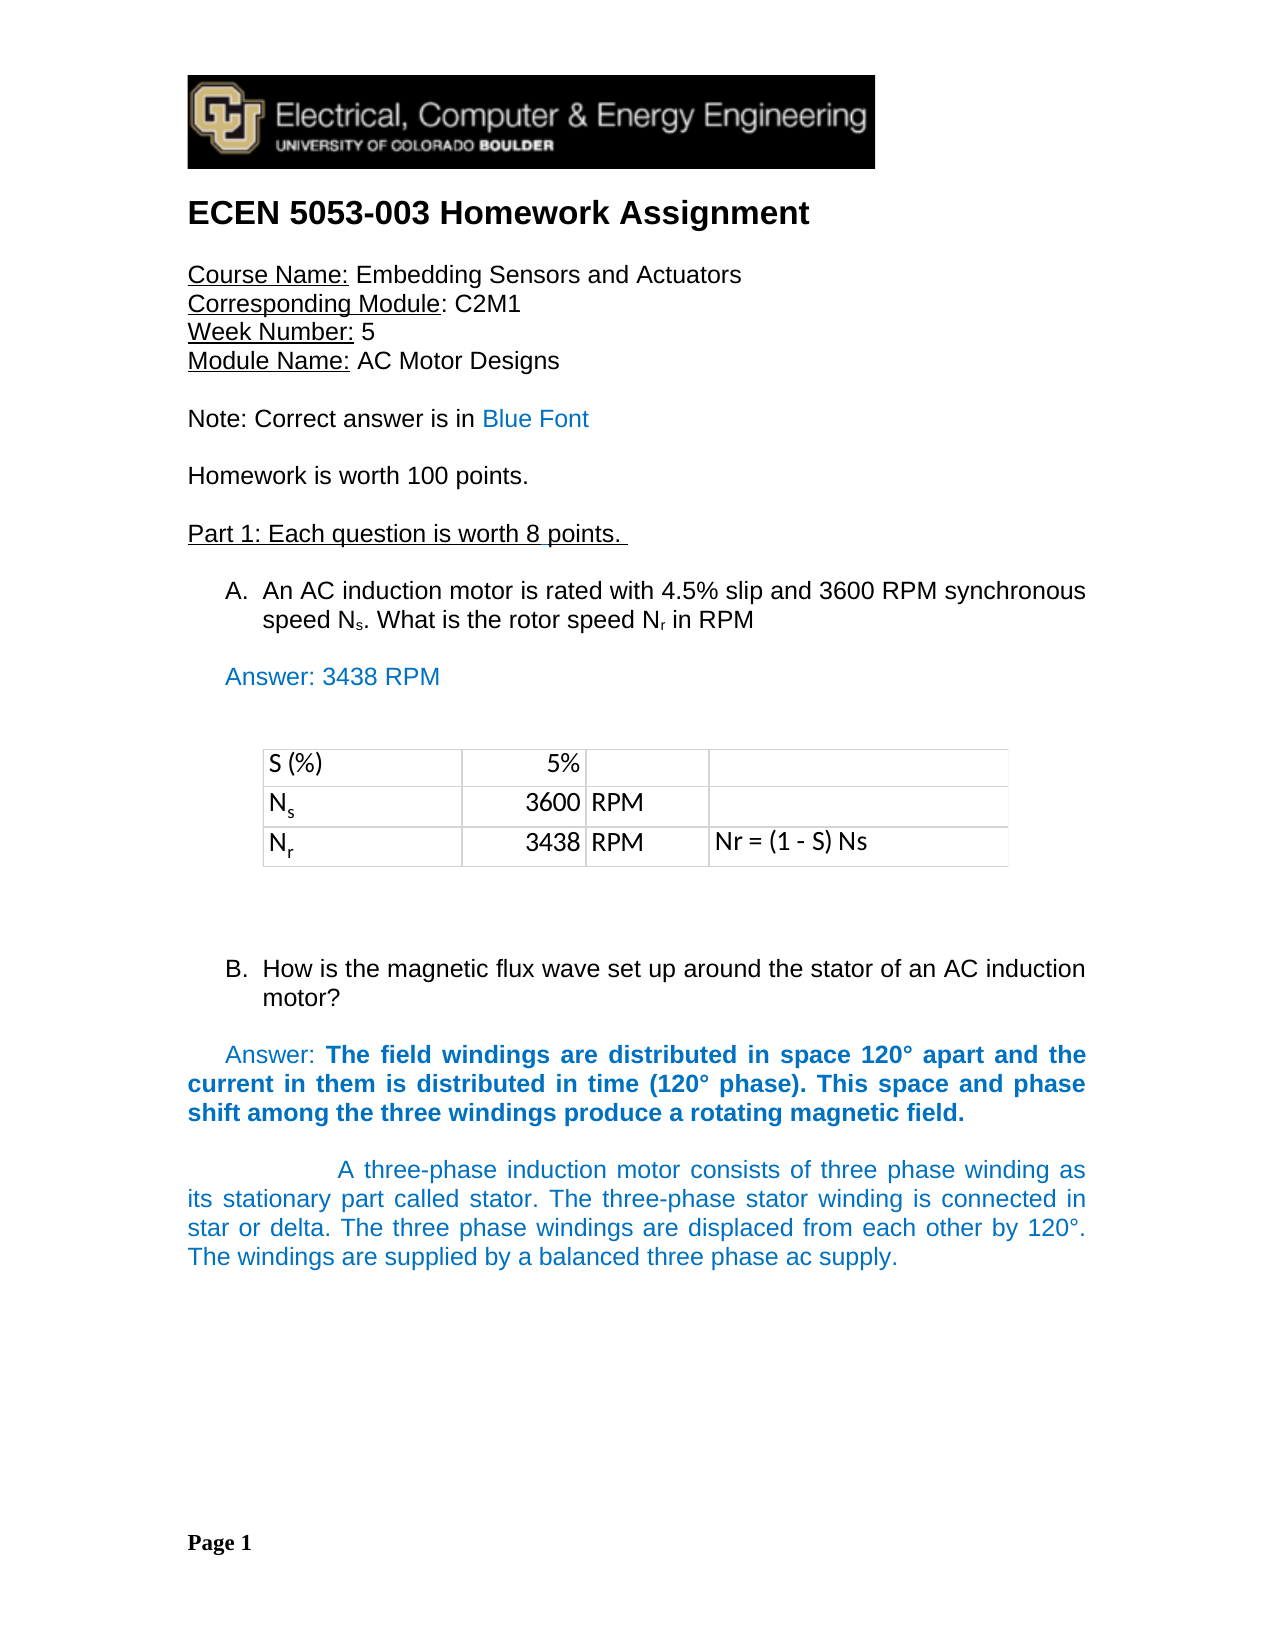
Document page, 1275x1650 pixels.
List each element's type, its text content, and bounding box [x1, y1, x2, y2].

picture [187, 75, 876, 169]
text ECEN 5053-003 Homework Assignment [187, 193, 1087, 231]
text Module Name: AC Motor Designs [187, 346, 1087, 375]
text Corresponding Module: C2M1 [187, 289, 1087, 317]
text Note: Correct answer is in Blue Font [187, 404, 1087, 432]
text A three-phase induction motor consists of three phase winding as its stationary part called stator. The three-phase stator winding is connected in star or delta. The three phase windings are displaced from each other by 120°. The windings are supplied by a balanced three phase ac supply. [187, 1155, 1087, 1270]
text Homework is worth 100 points. [187, 461, 1087, 490]
text Answer: 3438 RPM [225, 662, 1087, 691]
text Course Name: Embedding Sensors and Actuators [187, 260, 1087, 289]
text Week Number: 5 [187, 317, 1087, 346]
list An AC induction motor is rated with 4.5% slip and 3600 RPM synchronous speed Ns. What is the rotor speed Nr in RPM [225, 576, 1087, 634]
text Answer: The field windings are distributed in space 120° apart and the current in them is distributed in time (120° phase). This space and phase shift among the three windings produce a rotating magnetic field. [187, 1040, 1087, 1127]
list How is the magnetic flux wave set up around the stator of an AC induction motor? [225, 954, 1087, 1012]
text Part 1: Each question is worth 8 points. [187, 519, 1087, 547]
